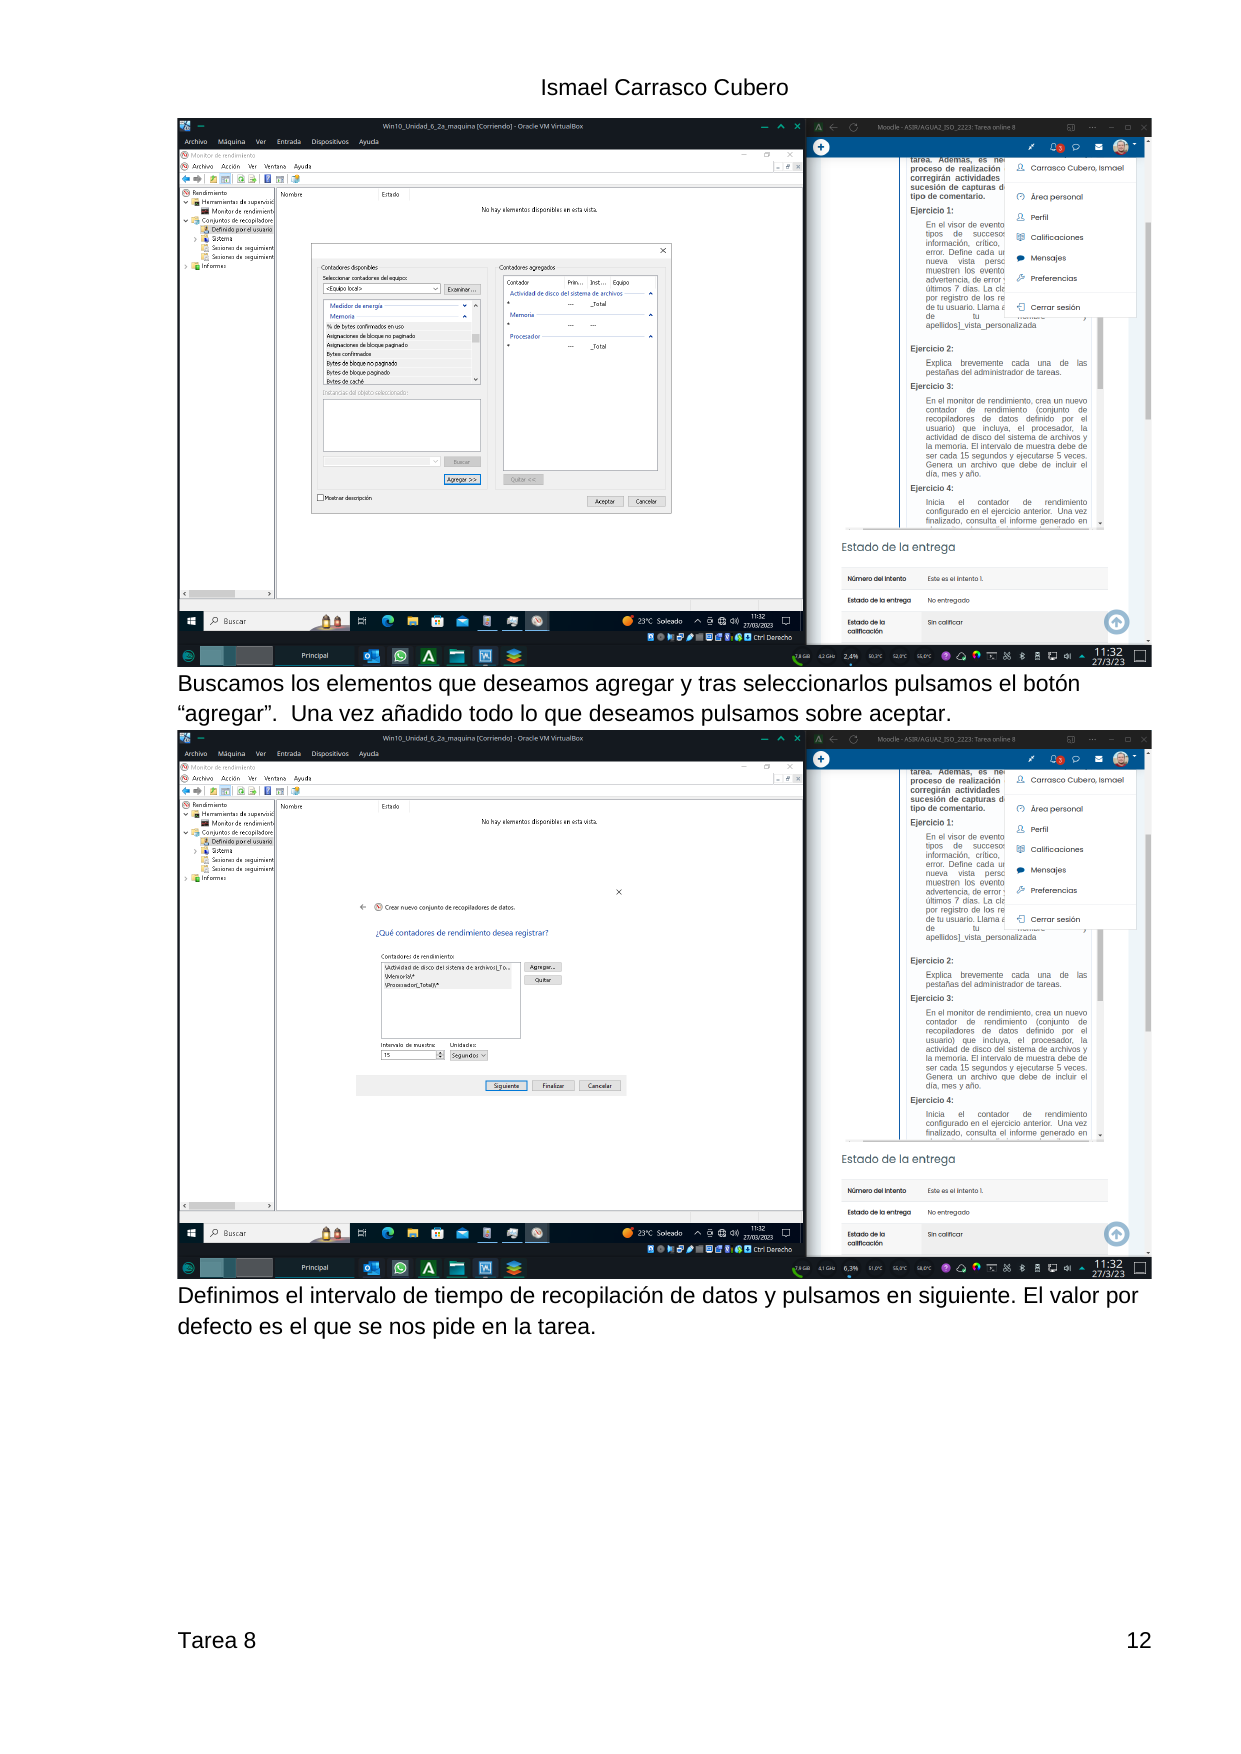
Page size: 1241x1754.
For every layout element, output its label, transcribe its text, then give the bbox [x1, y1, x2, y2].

text Buscamos los elementos que deseamos agregar y tras seleccionarlos pulsamos el botón “agregar”. Una vez añadido todo lo que deseamos pulsamos sobre aceptar.Definimos el intervalo de tiempo de recopilación de datos y pulsamos en siguiente. El valor por defecto es el que se nos pide en la tarea. [177, 1279, 1152, 1339]
text Buscamos los elementos que deseamos agregar y tras seleccionarlos pulsamos el botón “agregar”. Una vez añadido todo lo que deseamos pulsamos sobre aceptar.Definimos el intervalo de tiempo de recopilación de datos y pulsamos en siguiente. El valor por defecto es el que se nos pide en la tarea. [177, 667, 1152, 730]
picture [177, 730, 1152, 1279]
picture [177, 118, 1152, 667]
